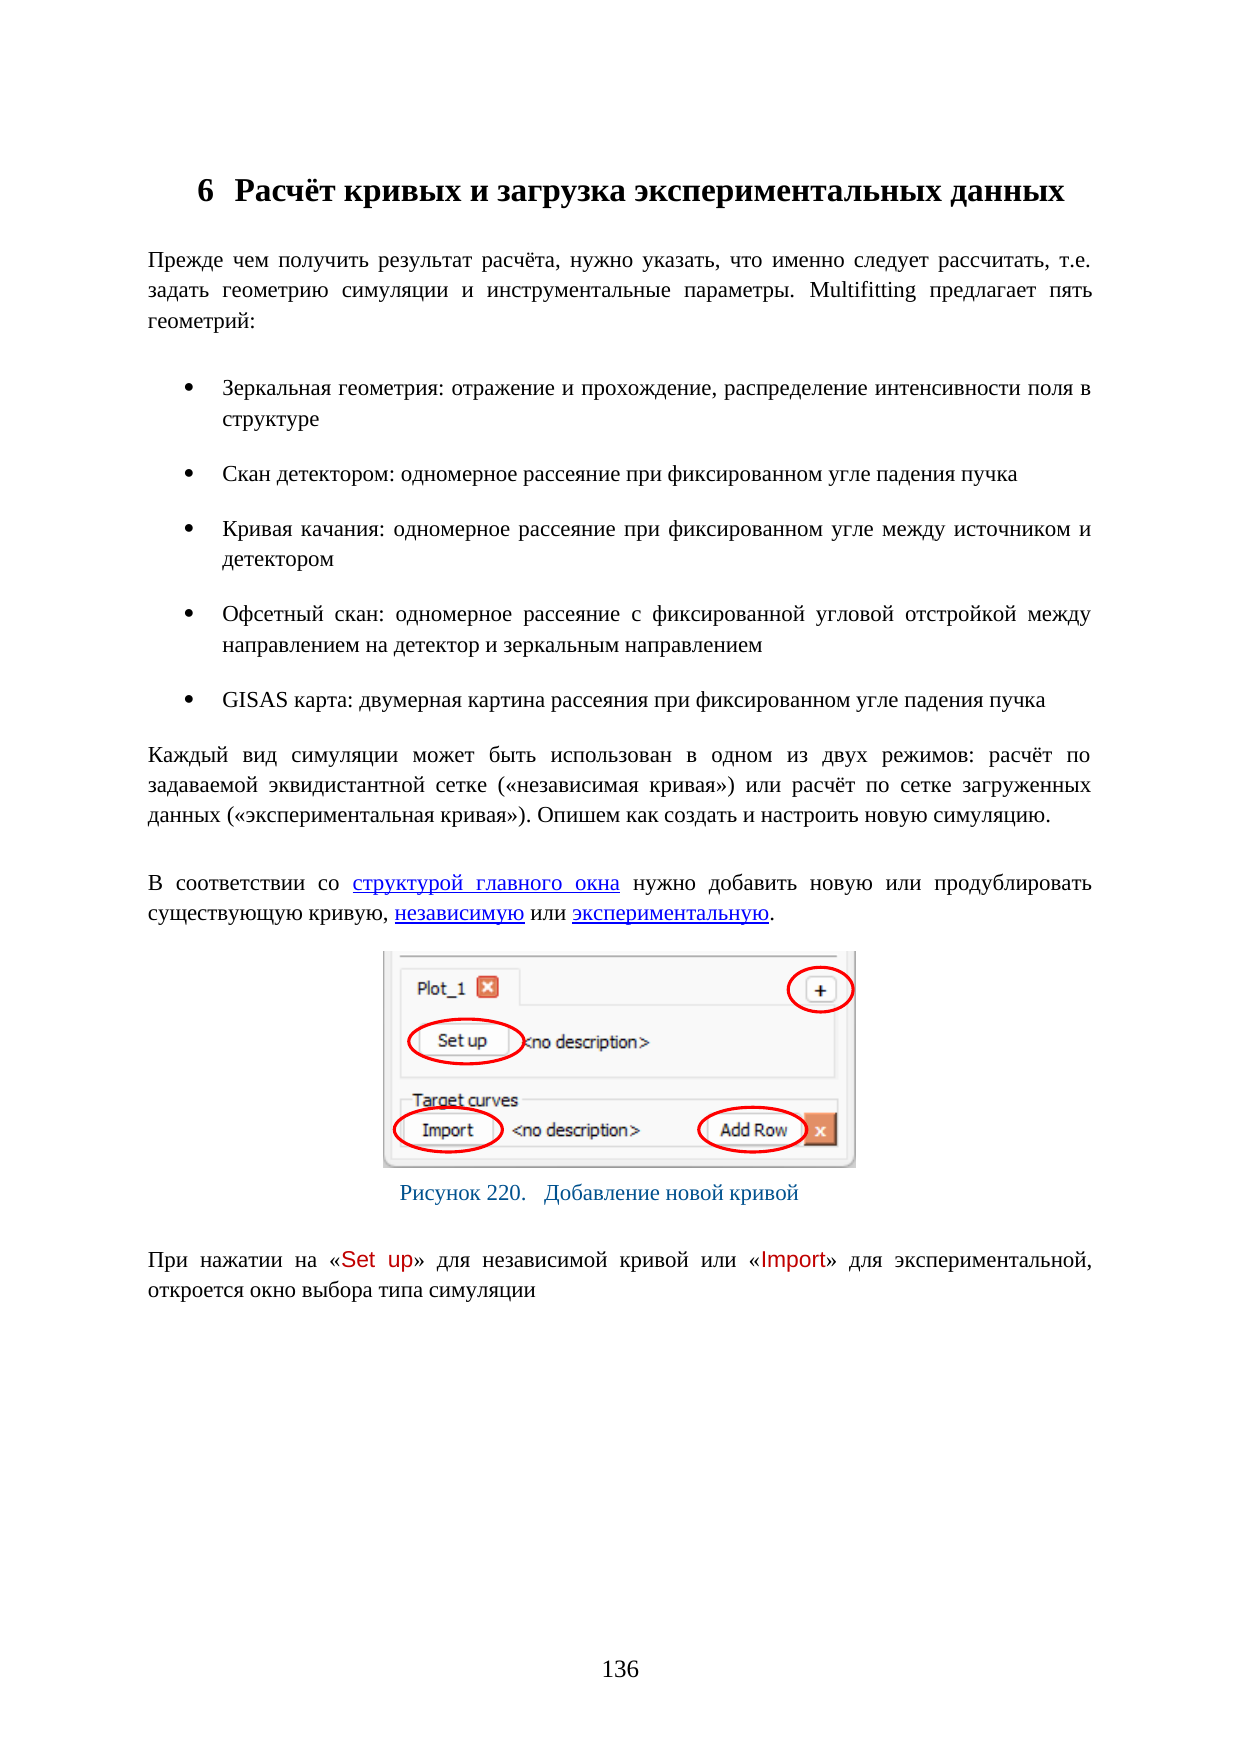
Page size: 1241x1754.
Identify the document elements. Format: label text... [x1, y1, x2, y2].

text Каждый вид симуляции может быть использован в одном из двух режимов: расчёт по задаваемой эквидистантной сетке («независимая кривая») или расчёт по сетке загруженных данных («экспериментальная кривая»). Опишем как создать и настроить новую симуляцию. [148, 741, 1093, 828]
list GISAS карта: двумерная картина рассеяния при фиксированном угле падения пучка [185, 686, 1093, 712]
text Прежде чем получить результат расчёта, нужно указать, что именно следует рассчитать, т.е. задать геометрию симуляции и инструментальные параметры. Multifitting предлагает пять геометрий: [148, 246, 1093, 333]
list Офсетный скан: одномерное рассеяние с фиксированной угловой отстройкой между направлением на детектор и зеркальным направлением [185, 600, 1093, 657]
text В соответствии со структурой главного окна нужно добавить новую или продублировать существующую кривую, независимую или экспериментальную. [148, 869, 1093, 926]
list Кривая качания: одномерное рассеяние при фиксированном угле между источником и детектором [185, 515, 1093, 572]
list Скан детектором: одномерное рассеяние при фиксированном угле падения пучка [185, 460, 1093, 486]
picture [383, 951, 856, 1168]
text При нажатии на «Set up» для независимой кривой или «Import» для экспериментальной, откроется окно выбора типа симуляции [148, 1246, 1093, 1303]
list Зеркальная геометрия: отражение и прохождение, распределение интенсивности поля в структуре [185, 374, 1093, 431]
subtitle Расчёт кривых и загрузка экспериментальных данных [178, 170, 1093, 209]
